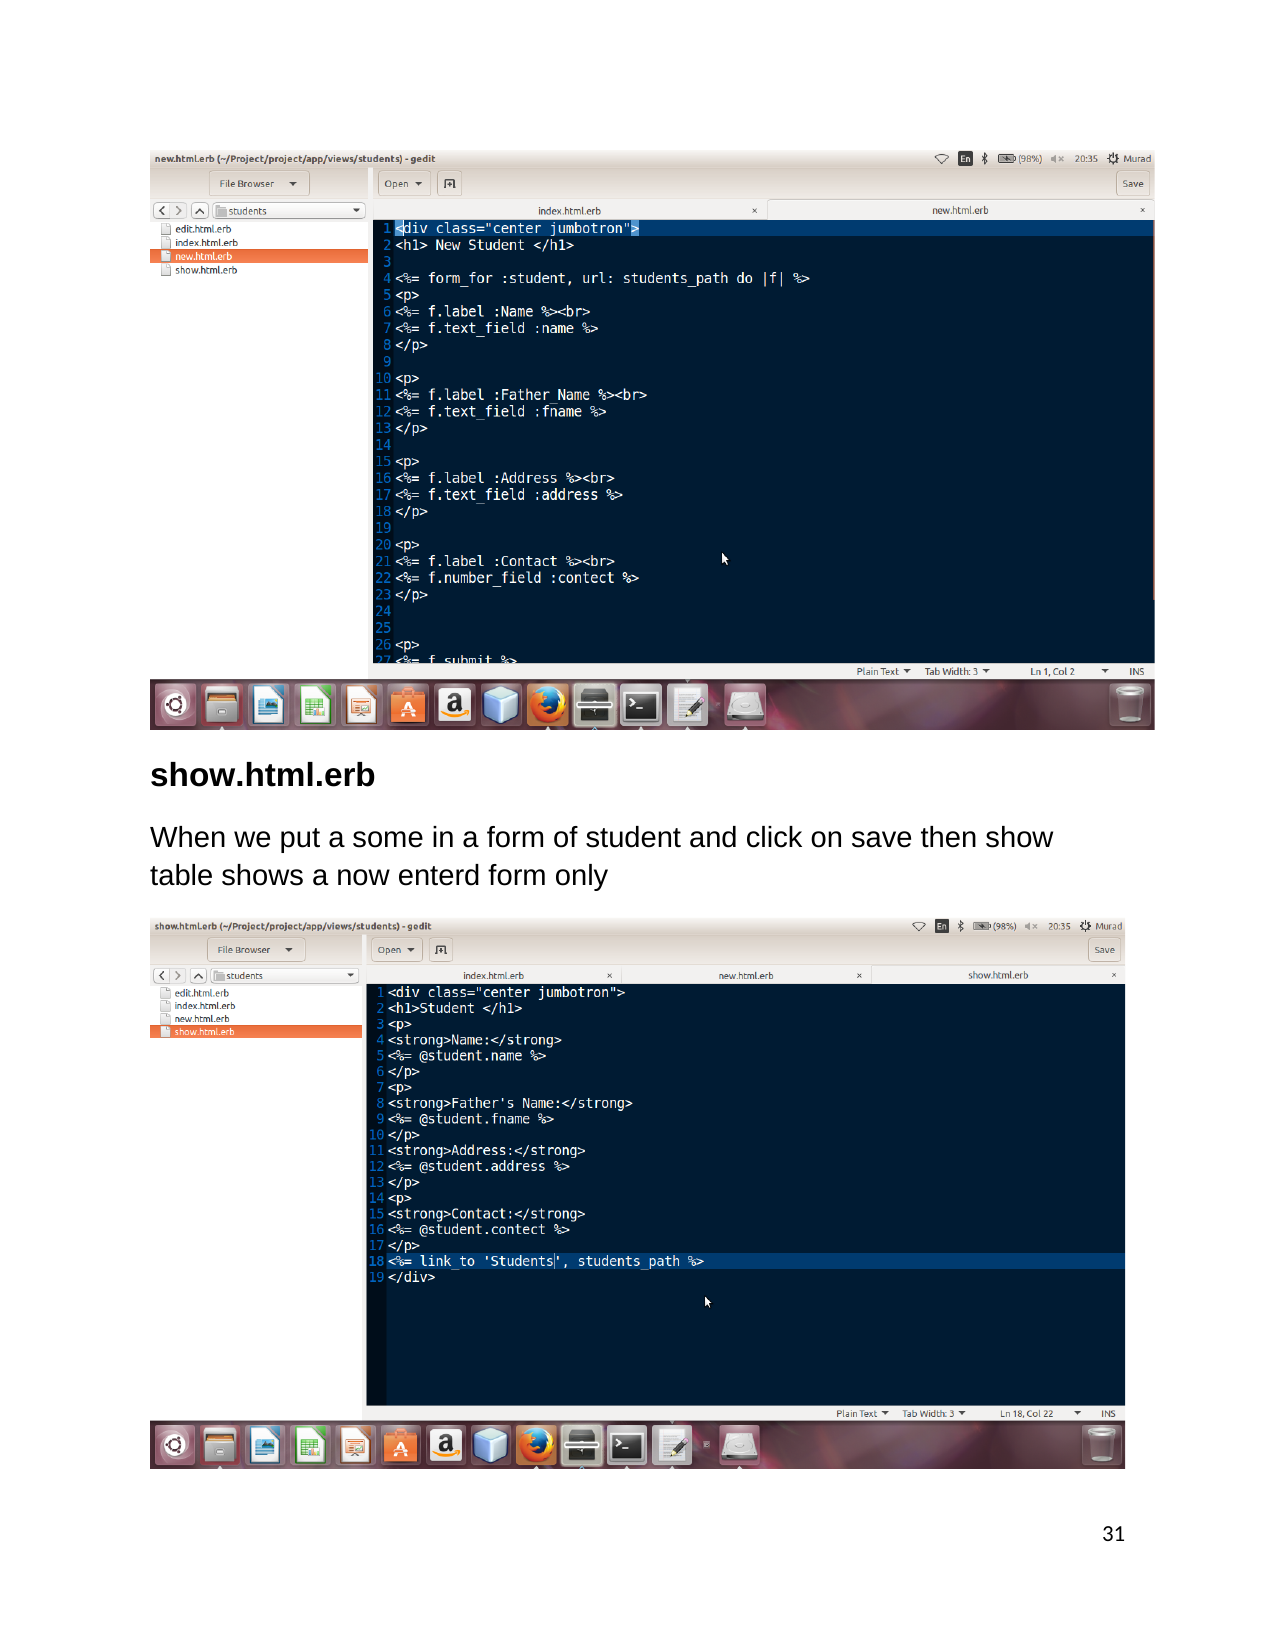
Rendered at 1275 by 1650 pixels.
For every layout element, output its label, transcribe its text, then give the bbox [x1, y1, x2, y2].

text show.html.erb [150, 755, 1125, 793]
picture [150, 150, 1155, 730]
text When we put a some in a form of student and click on save then show table shows a now enterd form only [150, 820, 1125, 892]
picture [150, 917, 1125, 1469]
